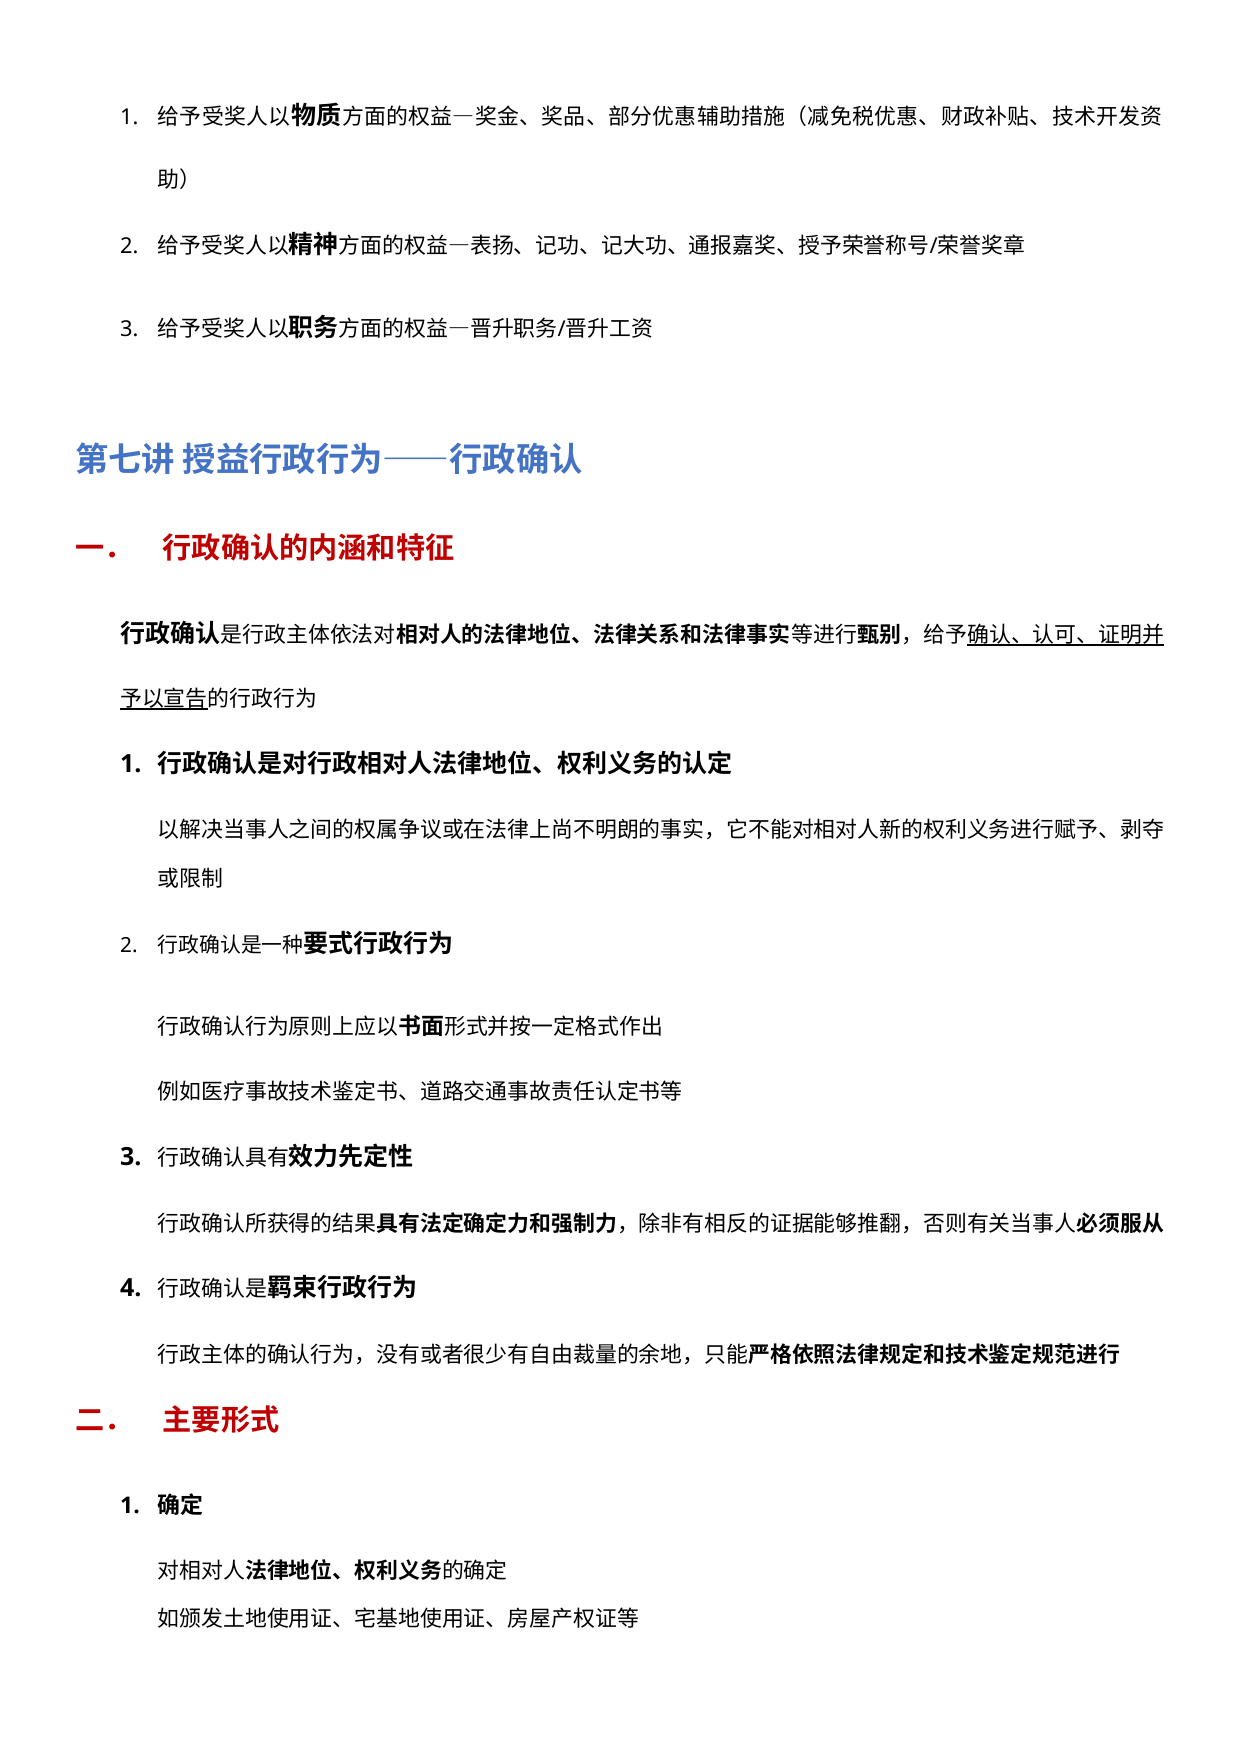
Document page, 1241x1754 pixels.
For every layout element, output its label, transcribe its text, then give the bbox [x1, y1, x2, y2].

list 如颁发土地使用证、宅基地使用证、房屋产权证等 [157, 1601, 1165, 1633]
list 给予受奖人以精神方面的权益—表扬、记功、记大功、通报嘉奖、授予荣誉称号/荣誉奖章 [120, 210, 1165, 275]
list 行政确认是对行政相对人法律地位、权利义务的认定 [120, 729, 1165, 794]
list 给予受奖人以职务方面的权益—晋升职务/晋升工资 [120, 293, 1165, 358]
list 给予受奖人以物质方面的权益—奖金、奖品、部分优惠辅助措施（减免税优惠、财政补贴、技术开发资助） [120, 81, 1165, 194]
list 主要形式 [75, 1385, 1165, 1450]
list 行政确认是行政主体依法对相对人的法律地位、法律关系和法律事实等进行甄别，给予确认、认可、证明并予以宣告的行政行为 [120, 599, 1165, 713]
list 行政确认行为原则上应以书面形式并按一定格式作出 [157, 992, 1165, 1057]
list 确定 [120, 1471, 1165, 1536]
list 行政确认是羁束行政行为 [120, 1253, 1165, 1318]
list 行政主体的确认行为，没有或者很少有自由裁量的余地，只能严格依照法律规定和技术鉴定规范进行 [157, 1337, 1165, 1369]
list 行政确认是一种要式行政行为 [120, 909, 1165, 974]
list 行政确认所获得的结果具有法定确定力和强制力，除非有相反的证据能够推翻，否则有关当事人必须服从 [157, 1205, 1165, 1238]
list 对相对人法律地位、权利义务的确定 [157, 1553, 1165, 1585]
list 行政确认具有效力先定性 [120, 1122, 1165, 1187]
text 第七讲 授益行政行为——行政确认 [75, 424, 1165, 489]
list 以解决当事人之间的权属争议或在法律上尚不明朗的事实，它不能对相对人新的权利义务进行赋予、剥夺或限制 [157, 812, 1165, 893]
list 行政确认的内涵和特征 [75, 513, 1165, 578]
list 例如医疗事故技术鉴定书、道路交通事故责任认定书等 [157, 1074, 1165, 1106]
